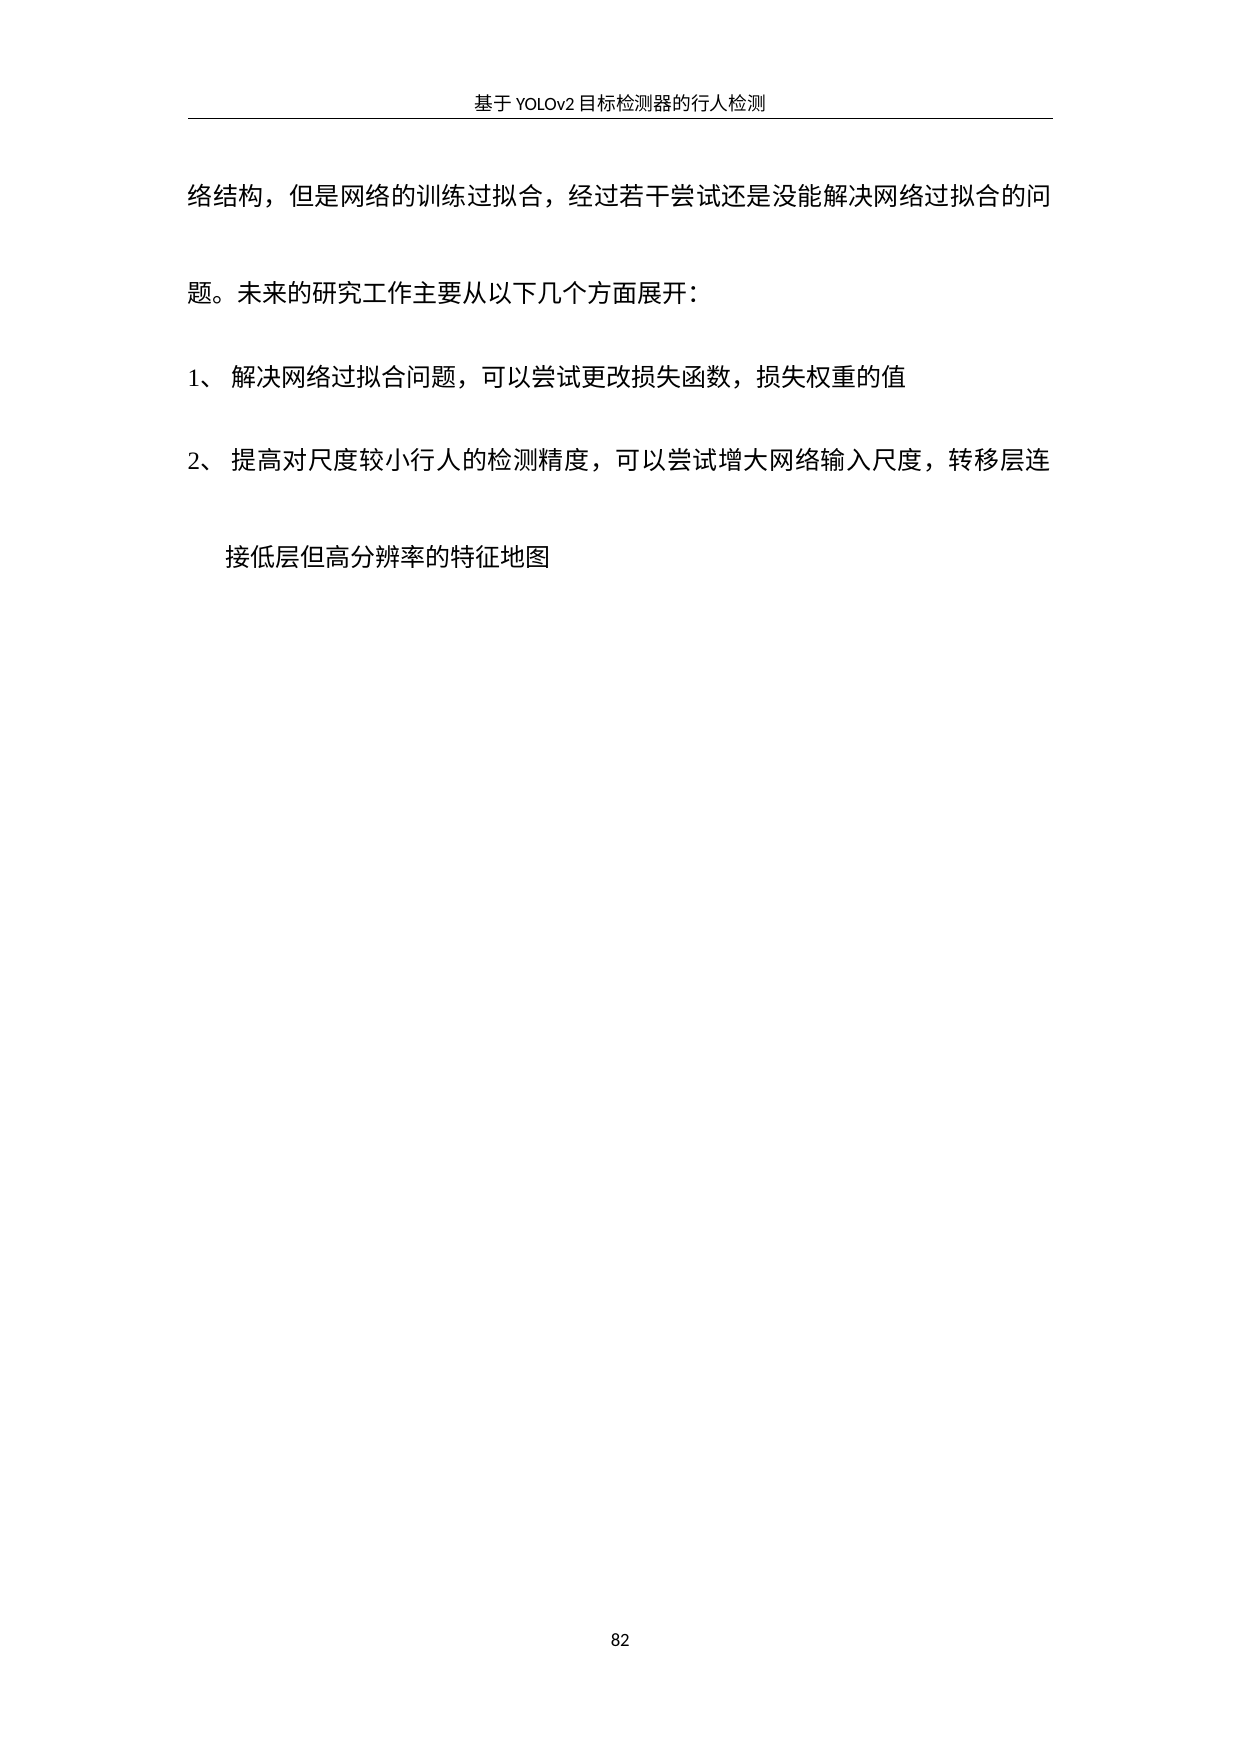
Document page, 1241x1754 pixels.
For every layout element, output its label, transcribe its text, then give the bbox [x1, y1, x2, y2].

list 提高对尺度较小行人的检测精度，可以尝试增大网络输入尺度，转移层连接低层但高分辨率的特征地图 [187, 426, 1053, 588]
list 解决网络过拟合问题，可以尝试更改损失函数，损失权重的值 [187, 343, 1053, 408]
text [187, 162, 1053, 324]
